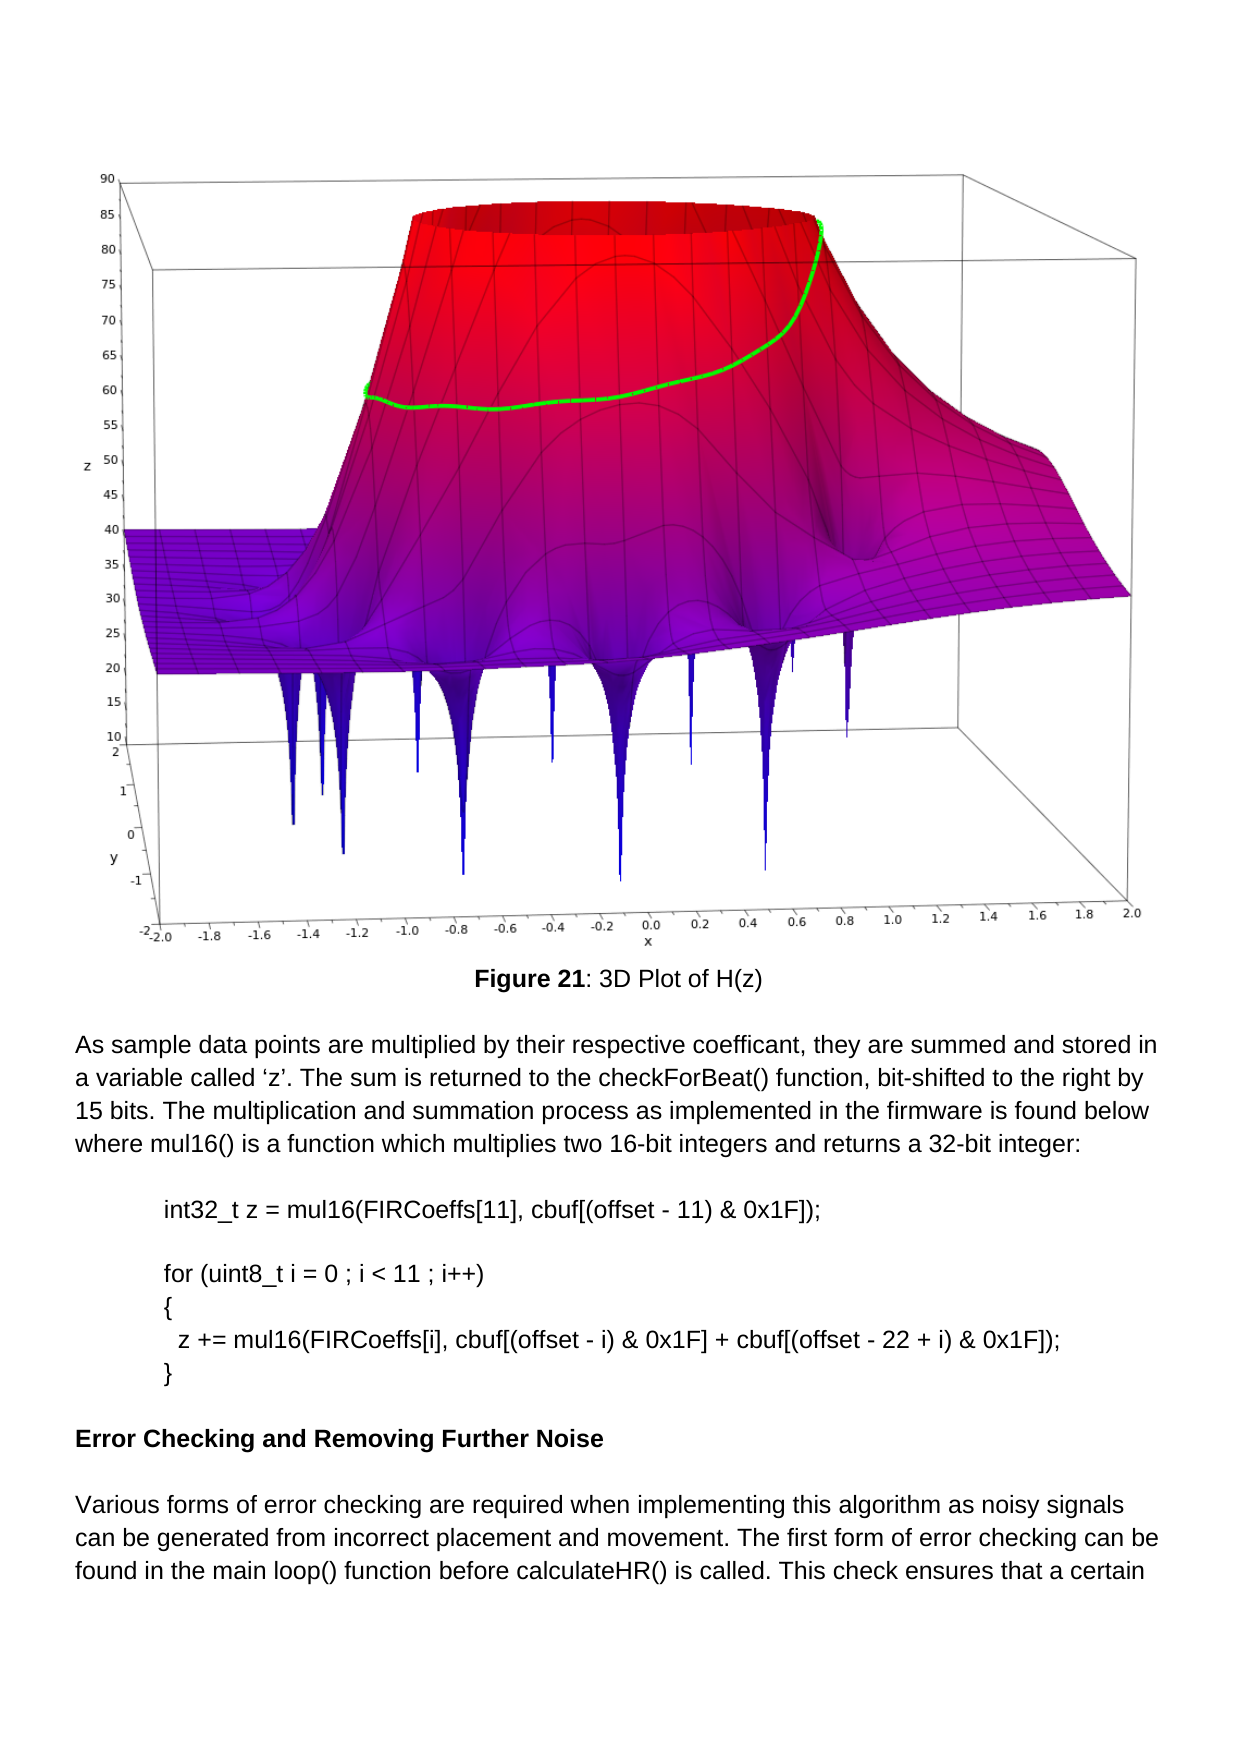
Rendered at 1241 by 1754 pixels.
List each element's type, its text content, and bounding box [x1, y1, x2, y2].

text } [150, 1358, 1162, 1386]
text { [150, 1292, 1162, 1320]
text As sample data points are multiplied by their respective coefficant, they are summed and stored in a variable called ‘z’. The sum is returned to the checkForBeat() function, bit-shifted to the right by 15 bits. The multiplication and summation process as implemented in the firmware is found below where mul16() is a function which multiplies two 16-bit integers and returns a 32-bit integer: [75, 1030, 1162, 1158]
picture [75, 150, 1163, 961]
text for (uint8_t i = 0 ; i < 11 ; i++) [150, 1259, 1162, 1287]
text Figure 21: 3D Plot of H(z) [75, 964, 1162, 993]
text int32_t z = mul16(FIRCoeffs[11], cbuf[(offset - 11) & 0x1F]); [150, 1195, 1162, 1224]
text z += mul16(FIRCoeffs[i], cbuf[(offset - i) & 0x1F] + cbuf[(offset - 22 + i) & 0x1F]); [150, 1325, 1162, 1353]
text Error Checking and Removing Further Noise [75, 1424, 1162, 1452]
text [75, 1490, 1162, 1584]
